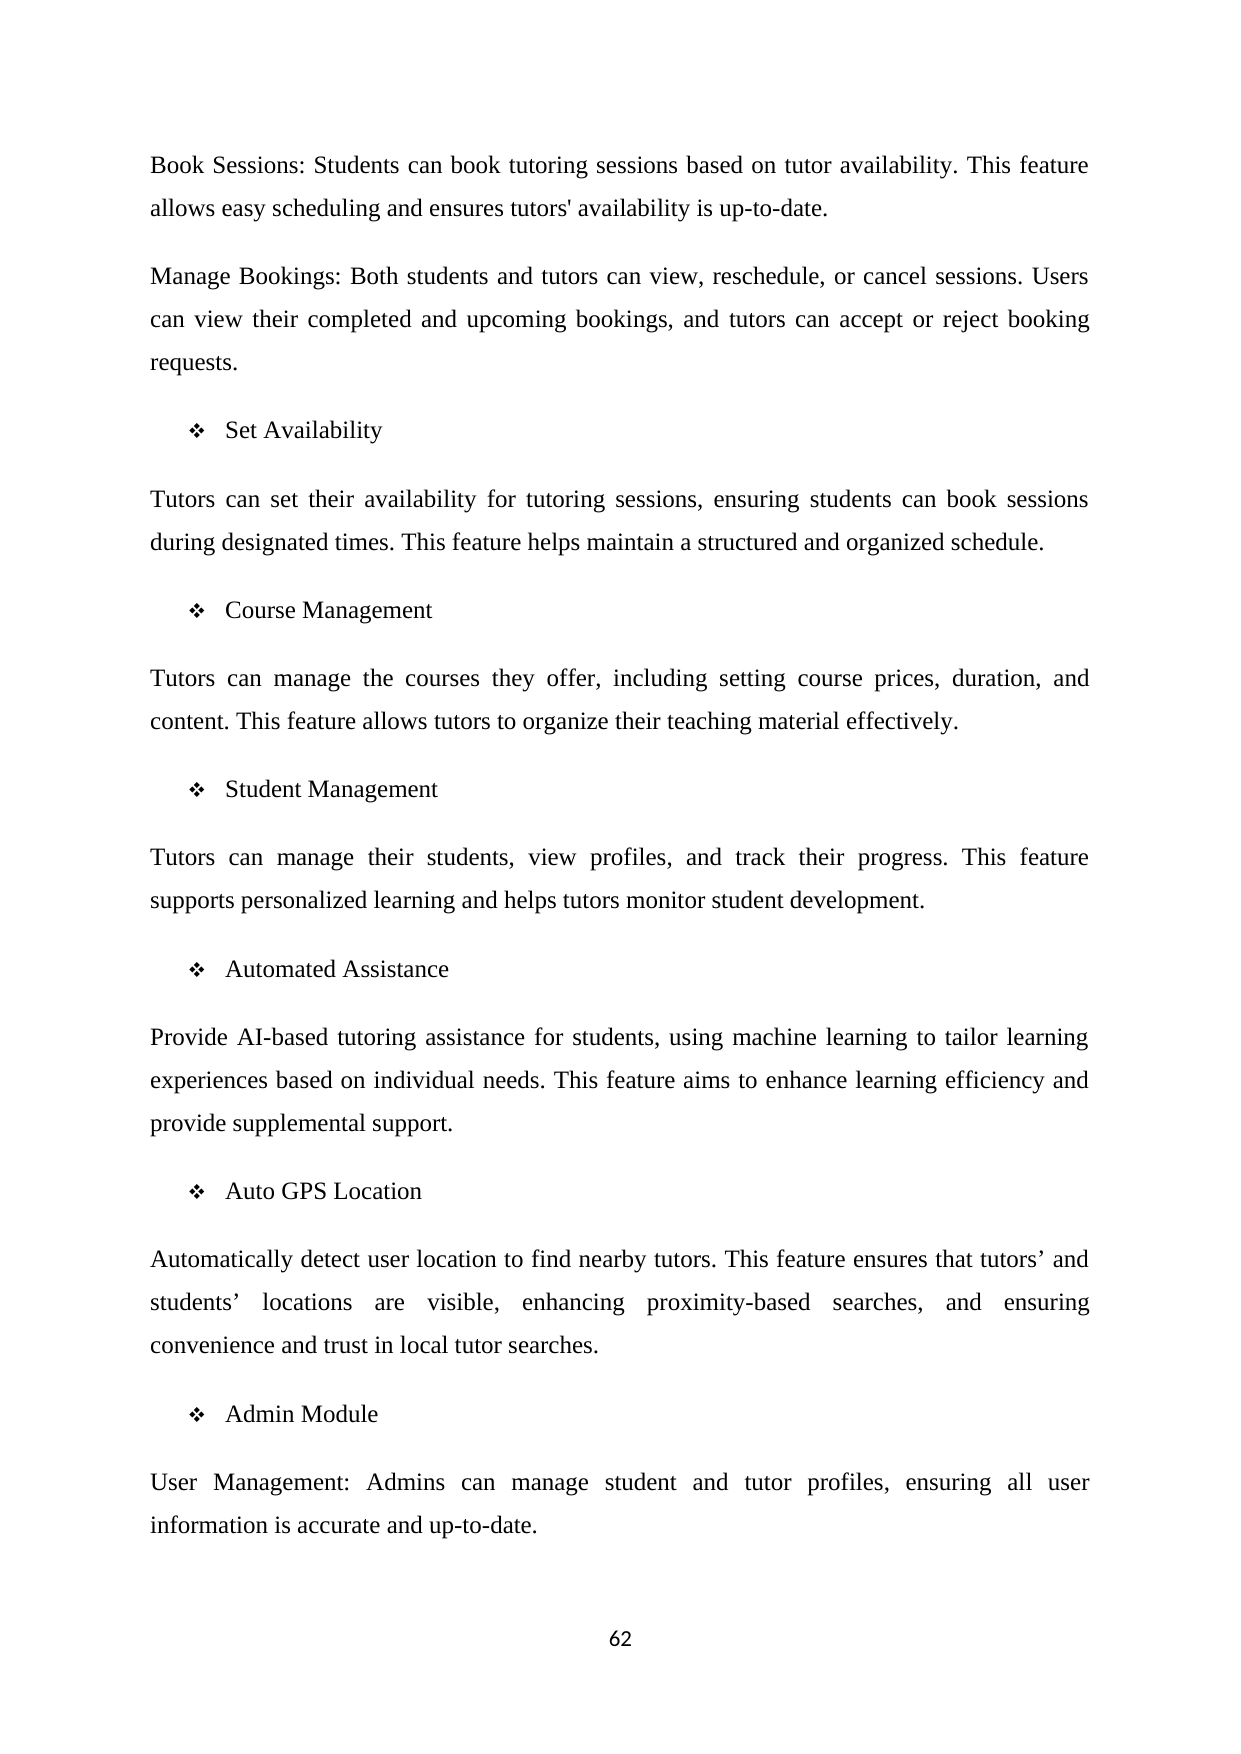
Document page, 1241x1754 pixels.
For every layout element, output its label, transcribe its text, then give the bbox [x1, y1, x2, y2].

text Tutors can manage the courses they offer, including setting course prices, duration, and content. This feature allows tutors to organize their teaching material effectively. [150, 663, 1090, 735]
text Book Sessions: Students can book tutoring sessions based on tutor availability. This feature allows easy scheduling and ensures tutors' availability is up-to-date. [150, 150, 1090, 222]
text Automatically detect user location to find nearby tutors. This feature ensures that tutors’ and students’ locations are visible, enhancing proximity-based searches, and ensuring convenience and trust in local tutor searches. [150, 1244, 1090, 1359]
text User Management: Admins can manage student and tutor profiles, ensuring all user information is accurate and up-to-date. [150, 1467, 1090, 1539]
text Provide AI-based tutoring assistance for students, using machine learning to tailor learning experiences based on individual needs. This feature aims to enhance learning efficiency and provide supplemental support. [150, 1022, 1090, 1137]
list Auto GPS Location [187, 1176, 1090, 1205]
list Automated Assistance [187, 954, 1090, 982]
text Tutors can manage their students, view profiles, and track their progress. This feature supports personalized learning and helps tutors monitor student development. [150, 842, 1090, 914]
text Tutors can set their availability for tutoring sessions, ensuring students can book sessions during designated times. This feature helps maintain a structured and organized schedule. [150, 484, 1090, 556]
list Student Management [187, 774, 1090, 803]
list Course Management [187, 595, 1090, 624]
list Admin Module [187, 1399, 1090, 1427]
text Manage Bookings: Both students and tutors can view, reschedule, or cancel sessions. Users can view their completed and upcoming bookings, and tutors can accept or reject booking requests. [150, 261, 1090, 376]
list Set Availability [187, 416, 1090, 444]
